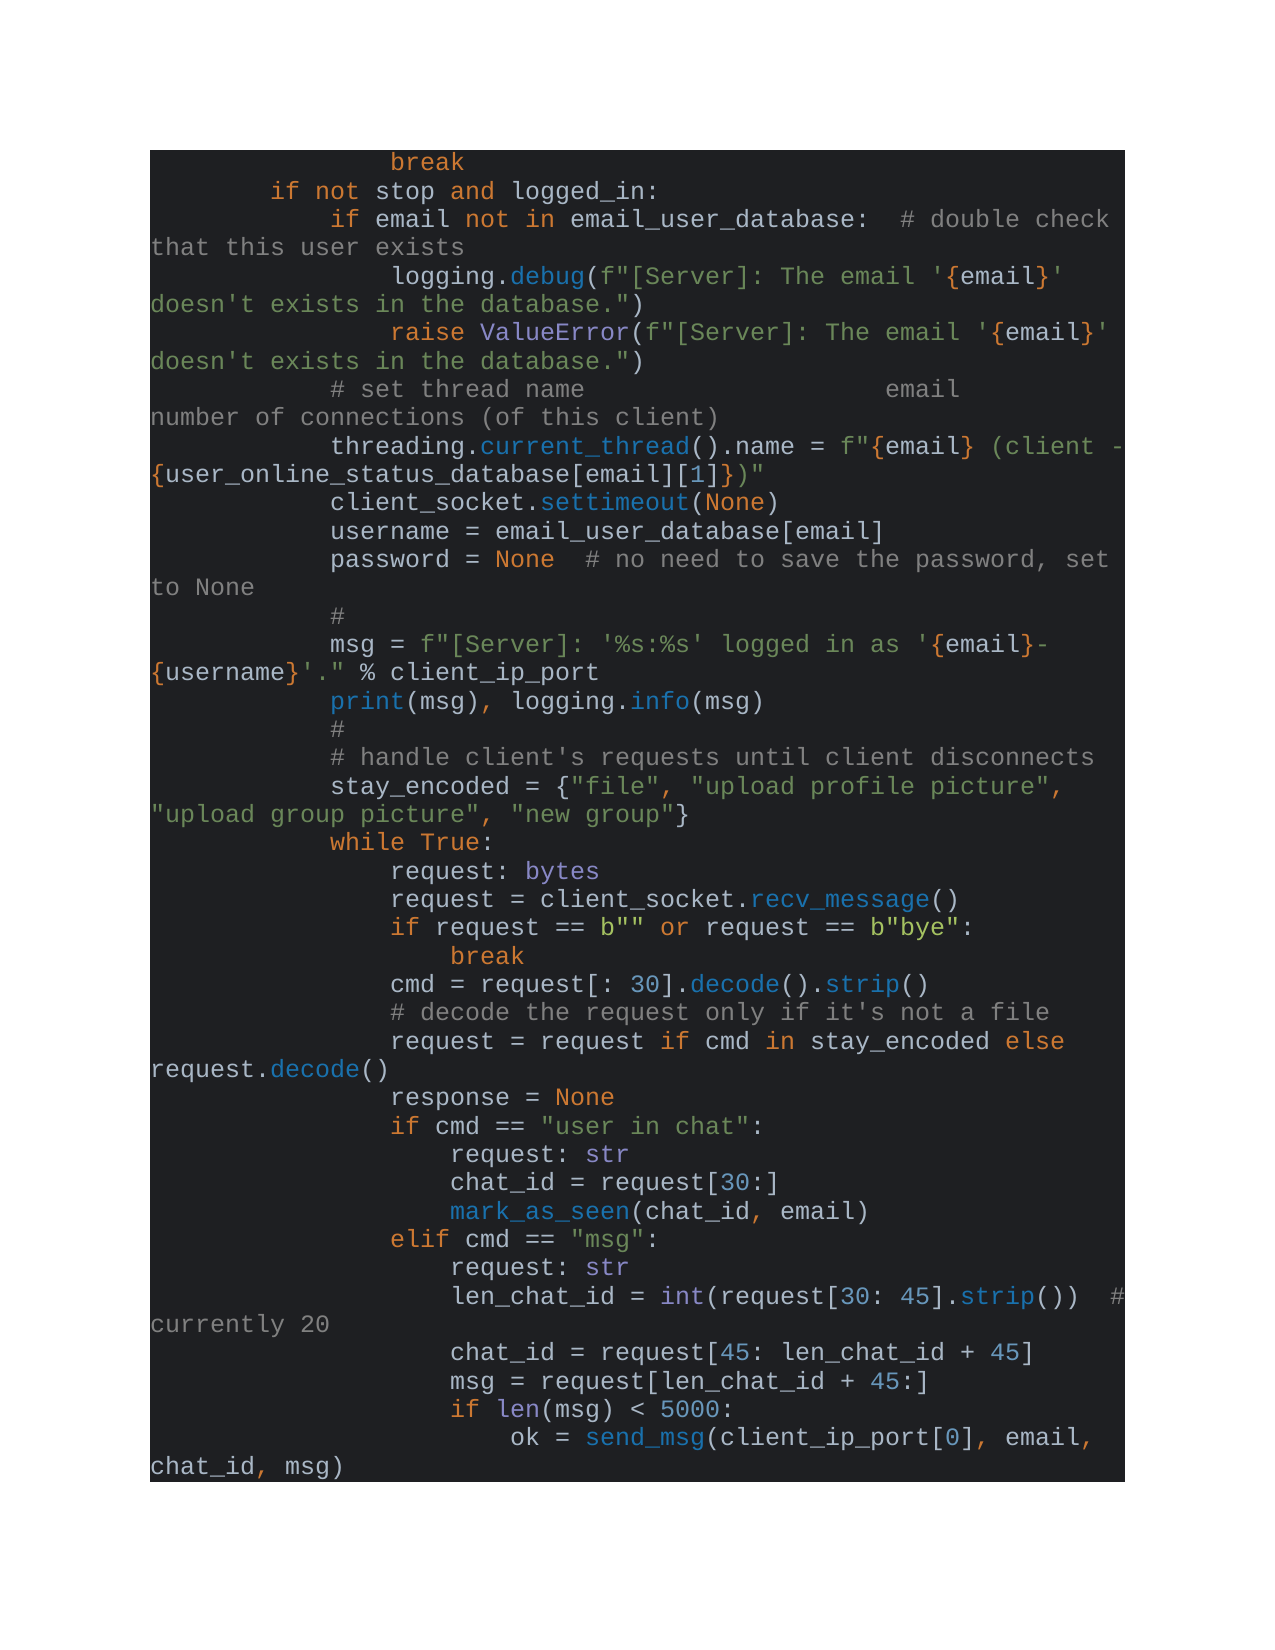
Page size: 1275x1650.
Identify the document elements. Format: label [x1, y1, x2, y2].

text [150, 150, 1125, 1482]
